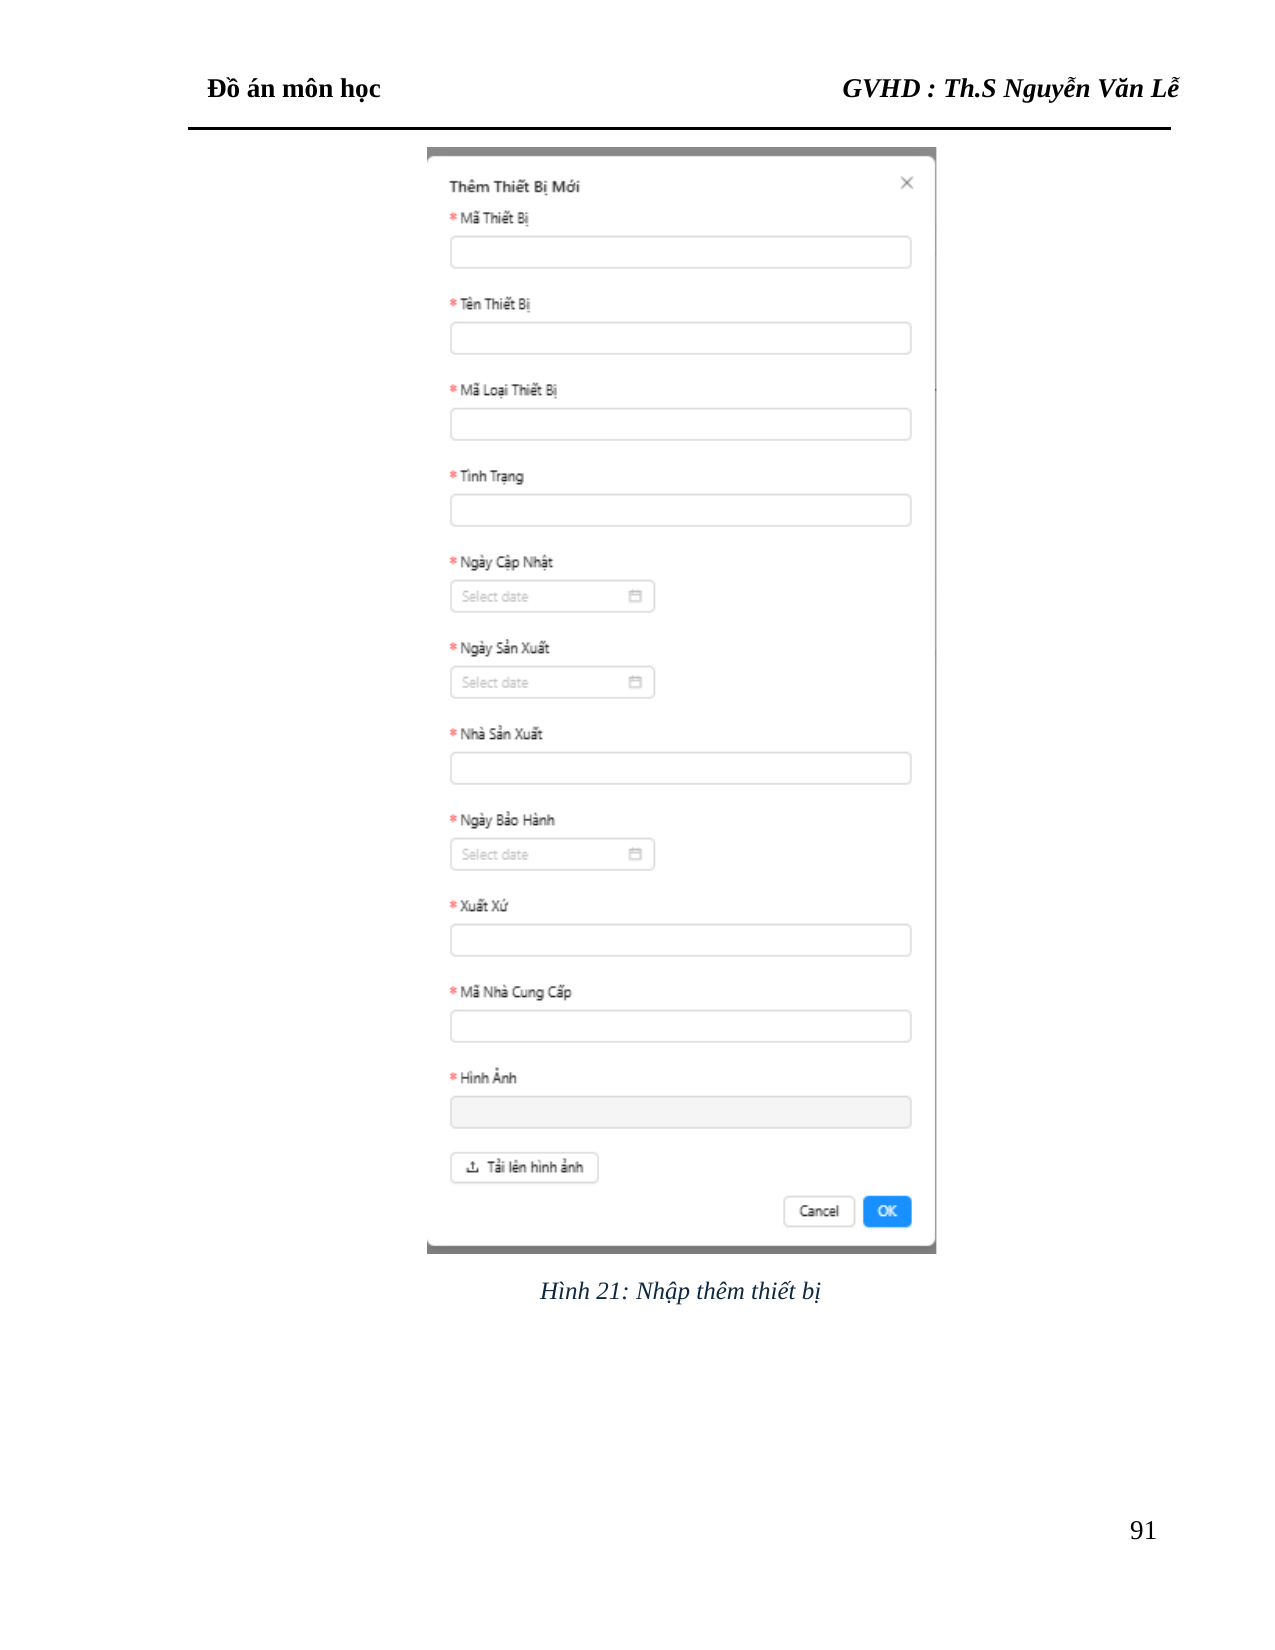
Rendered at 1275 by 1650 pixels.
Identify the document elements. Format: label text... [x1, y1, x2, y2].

picture [427, 147, 937, 1254]
